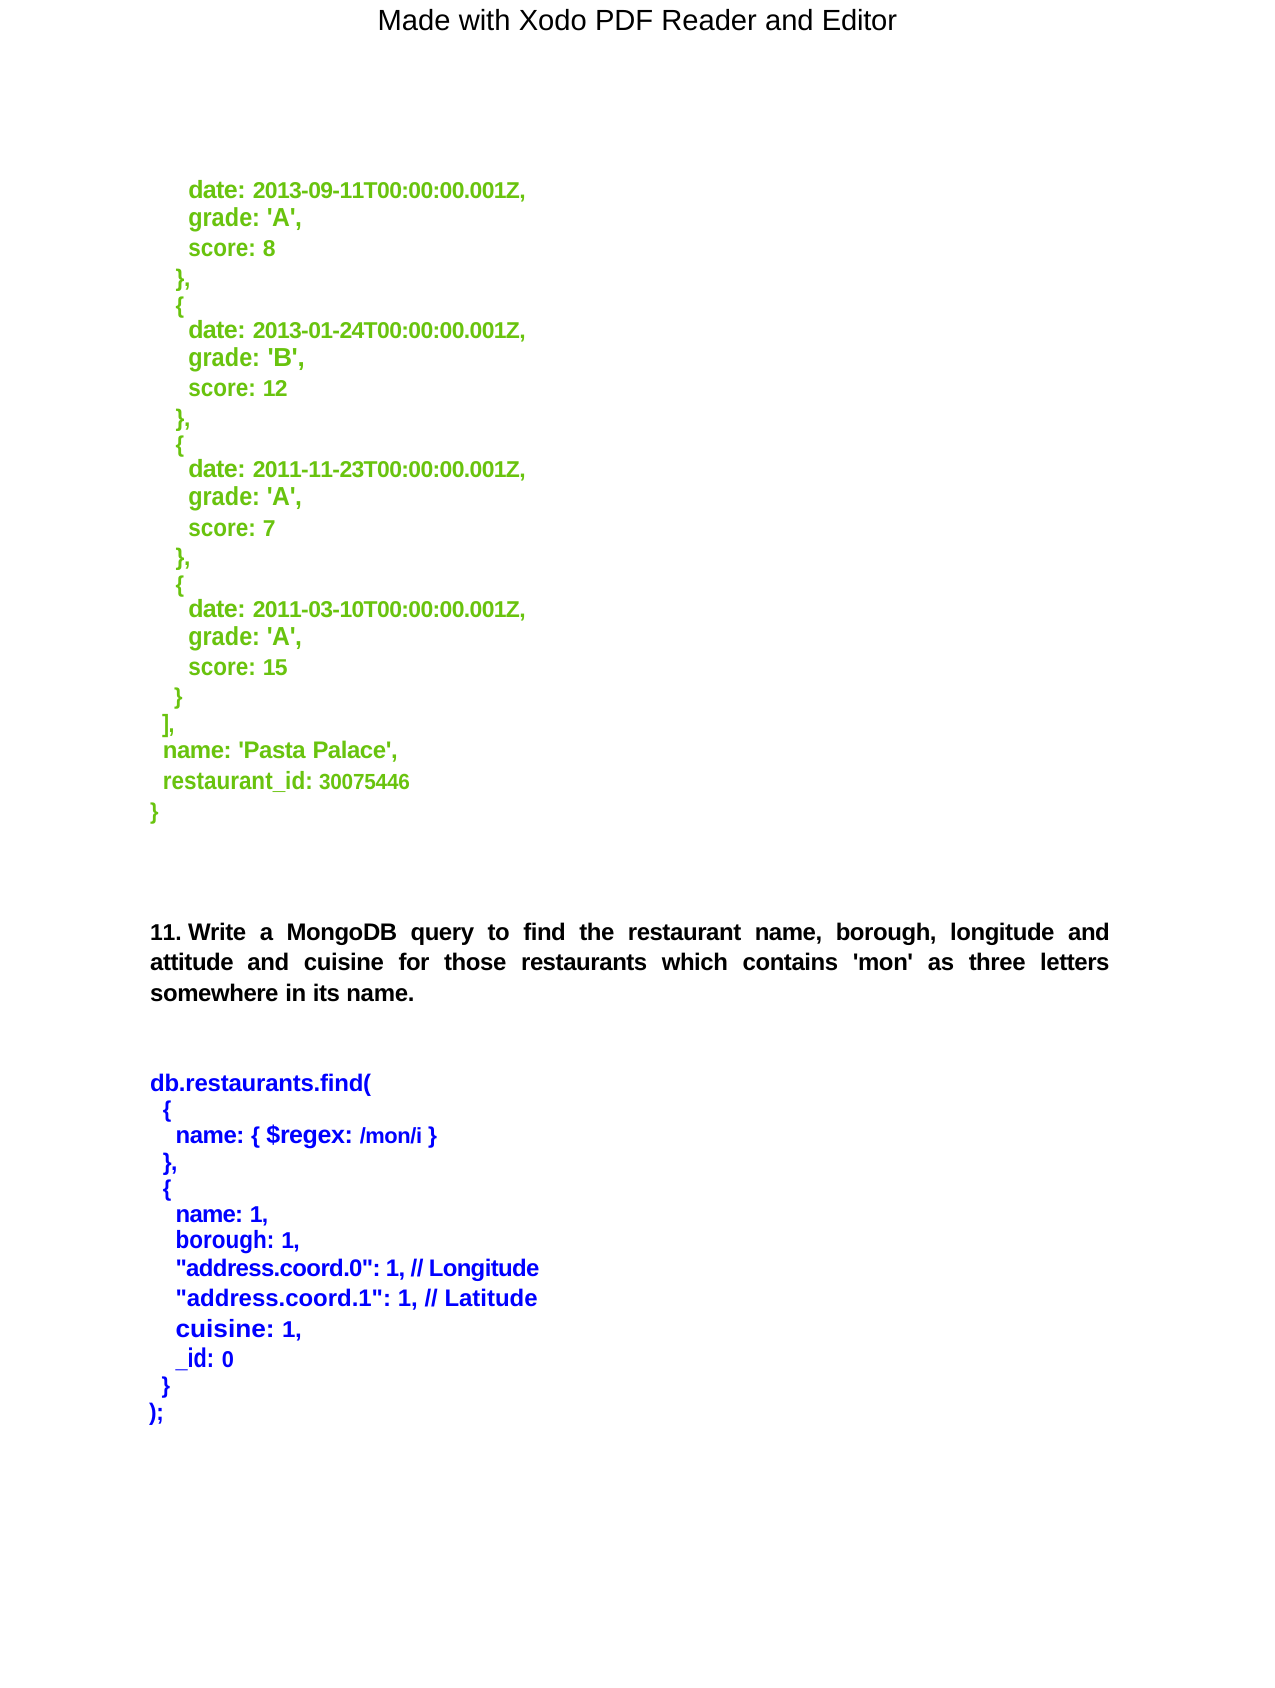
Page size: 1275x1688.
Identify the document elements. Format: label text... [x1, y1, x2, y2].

text }, [175, 265, 1225, 292]
subtitle grade: 'B', [188, 343, 1225, 372]
subtitle grade: 'A', [188, 623, 1225, 651]
text } [106, 1373, 171, 1398]
list Write a MongoDB query to find the restaurant name, borough, longitude and attitude and cuisine for those restaurants which contains 'mon' as three letters somewhere in its name. [150, 918, 1111, 1006]
text ], [106, 710, 175, 738]
text score: 7 [188, 513, 1225, 541]
subtitle grade: 'A', [188, 204, 1225, 232]
subtitle _id: 0 [175, 1345, 1225, 1373]
text name: 1, [175, 1202, 1225, 1227]
text { [175, 571, 1225, 597]
text }, [175, 544, 1225, 571]
text ); [106, 1398, 164, 1426]
text name: 'Pasta Palace', [163, 738, 1225, 764]
text borough: 1, [175, 1227, 1225, 1254]
text score: 8 [188, 233, 1225, 262]
text { [163, 1096, 1225, 1123]
subtitle grade: 'A', [188, 483, 1225, 511]
text { [163, 1176, 1225, 1202]
text date: 2013-01-24T00:00:00.001Z, [188, 318, 1225, 343]
text { [175, 292, 1225, 318]
text "address.coord.0": 1, // Longitude "address.coord.1": 1, // Latitude cuisine: 1, [175, 1254, 597, 1343]
text } [150, 798, 1225, 824]
text date: 2013-09-11T00:00:00.001Z, [188, 177, 1225, 204]
text date: 2011-03-10T00:00:00.001Z, [188, 597, 1225, 623]
text score: 12 [188, 373, 1225, 402]
text }, [175, 404, 1225, 432]
text date: 2011-11-23T00:00:00.001Z, [188, 458, 1225, 483]
text db.restaurants.find( [150, 1069, 1225, 1096]
text }, [163, 1149, 1225, 1176]
text score: 15 [188, 652, 1225, 681]
text } [106, 684, 183, 710]
text name: { $regex: /mon/i } [175, 1123, 1225, 1149]
text restaurant_id: 30075446 [163, 766, 1225, 794]
text { [175, 432, 1225, 458]
